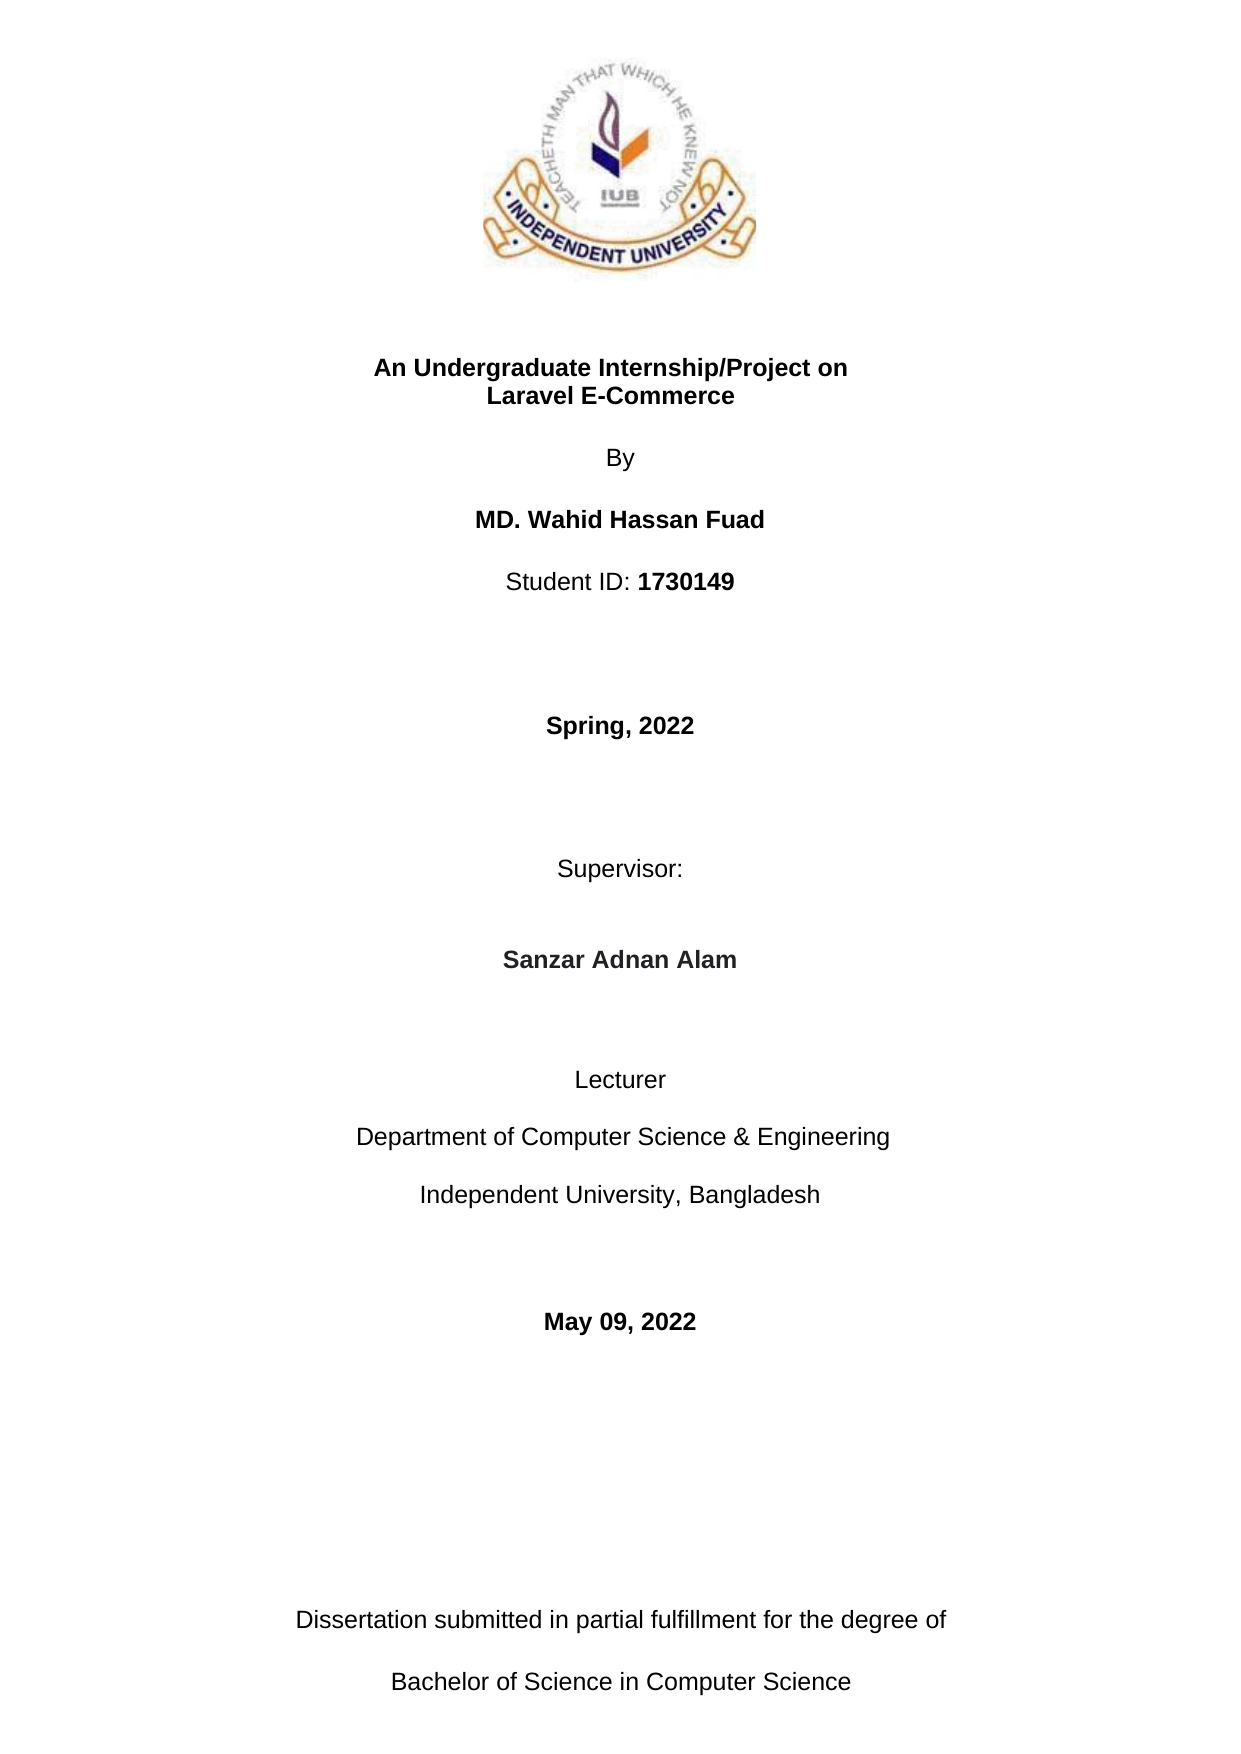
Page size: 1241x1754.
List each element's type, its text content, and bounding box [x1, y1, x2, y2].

text An Undergraduate Internship/Project on [131, 354, 1090, 382]
text Dissertation submitted in partial fulfillment for the degree of [150, 1605, 1092, 1634]
text May 09, 2022 [150, 1306, 1090, 1335]
text Independent University, Bangladesh [150, 1180, 1090, 1208]
text Supervisor: [150, 854, 1090, 883]
text Spring, 2022 [150, 711, 1090, 739]
picture [483, 57, 757, 282]
text By [150, 443, 1090, 472]
text Lecturer [150, 1065, 1090, 1093]
text Department of Computer Science & Engineering [150, 1122, 1096, 1151]
subtitle Sanzar Adnan Alam [150, 945, 1090, 974]
text Bachelor of Science in Computer Science [150, 1667, 1092, 1696]
text MD. Wahid Hassan Fuad [150, 505, 1090, 533]
text Laravel E-Commerce [131, 382, 1090, 410]
text Student ID: 1730149 [150, 567, 1090, 596]
